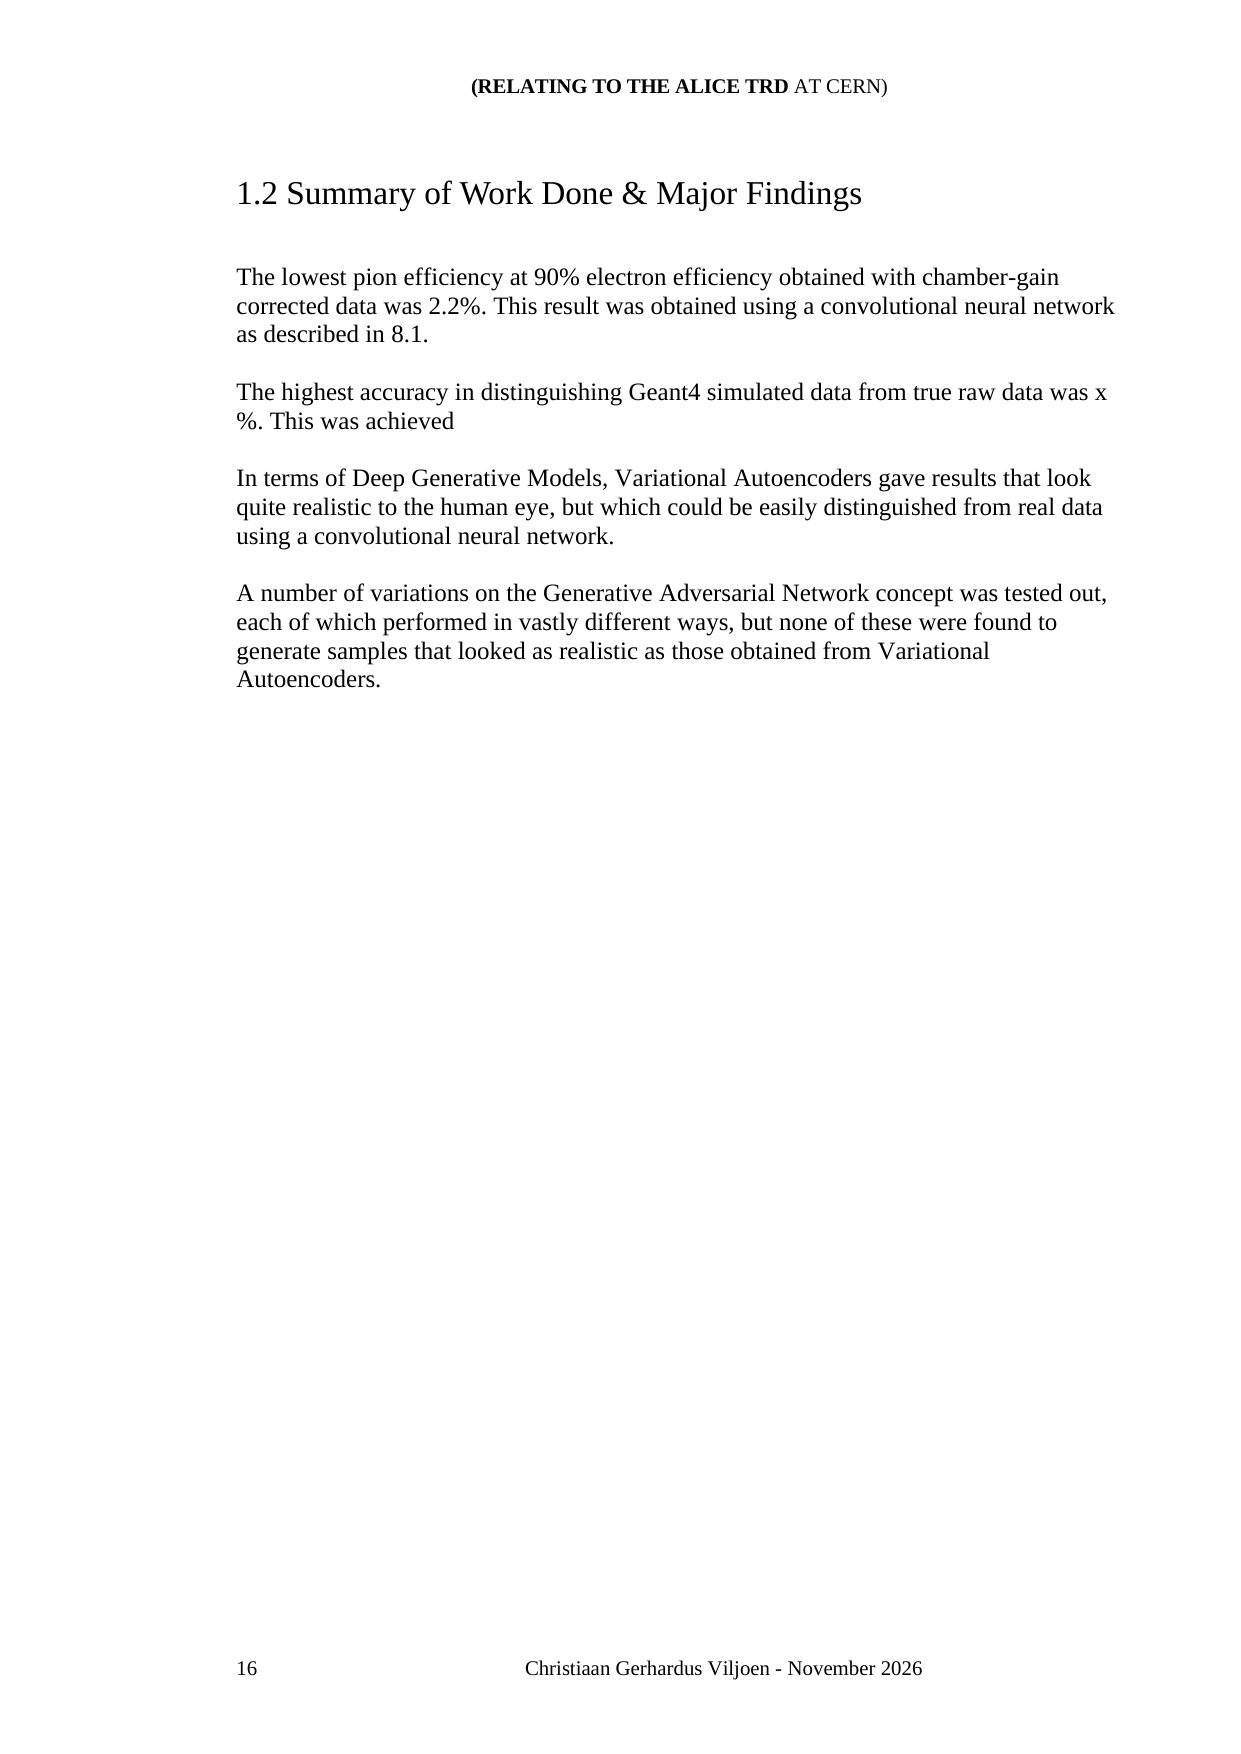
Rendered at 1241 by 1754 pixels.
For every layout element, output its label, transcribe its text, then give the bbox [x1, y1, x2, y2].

text The lowest pion efficiency at 90% electron efficiency obtained with chamber-gain corrected data was 2.2%. This result was obtained using a convolutional neural network as described in 8.1. [236, 262, 1122, 348]
text In terms of Deep Generative Models, Variational Autoencoders gave results that look quite realistic to the human eye, but which could be easily distinguished from real data using a convolutional neural network. [236, 463, 1122, 549]
text The highest accuracy in distinguishing Geant4 simulated data from true raw data was x%. This was achieved [236, 377, 1122, 434]
text A number of variations on the Generative Adversarial Network concept was tested out, each of which performed in vastly different ways, but none of these were found to generate samples that looked as realistic as those obtained from Variational Autoencoders. [236, 578, 1122, 693]
subtitle Summary of Work Done & Major Findings [236, 173, 1122, 211]
